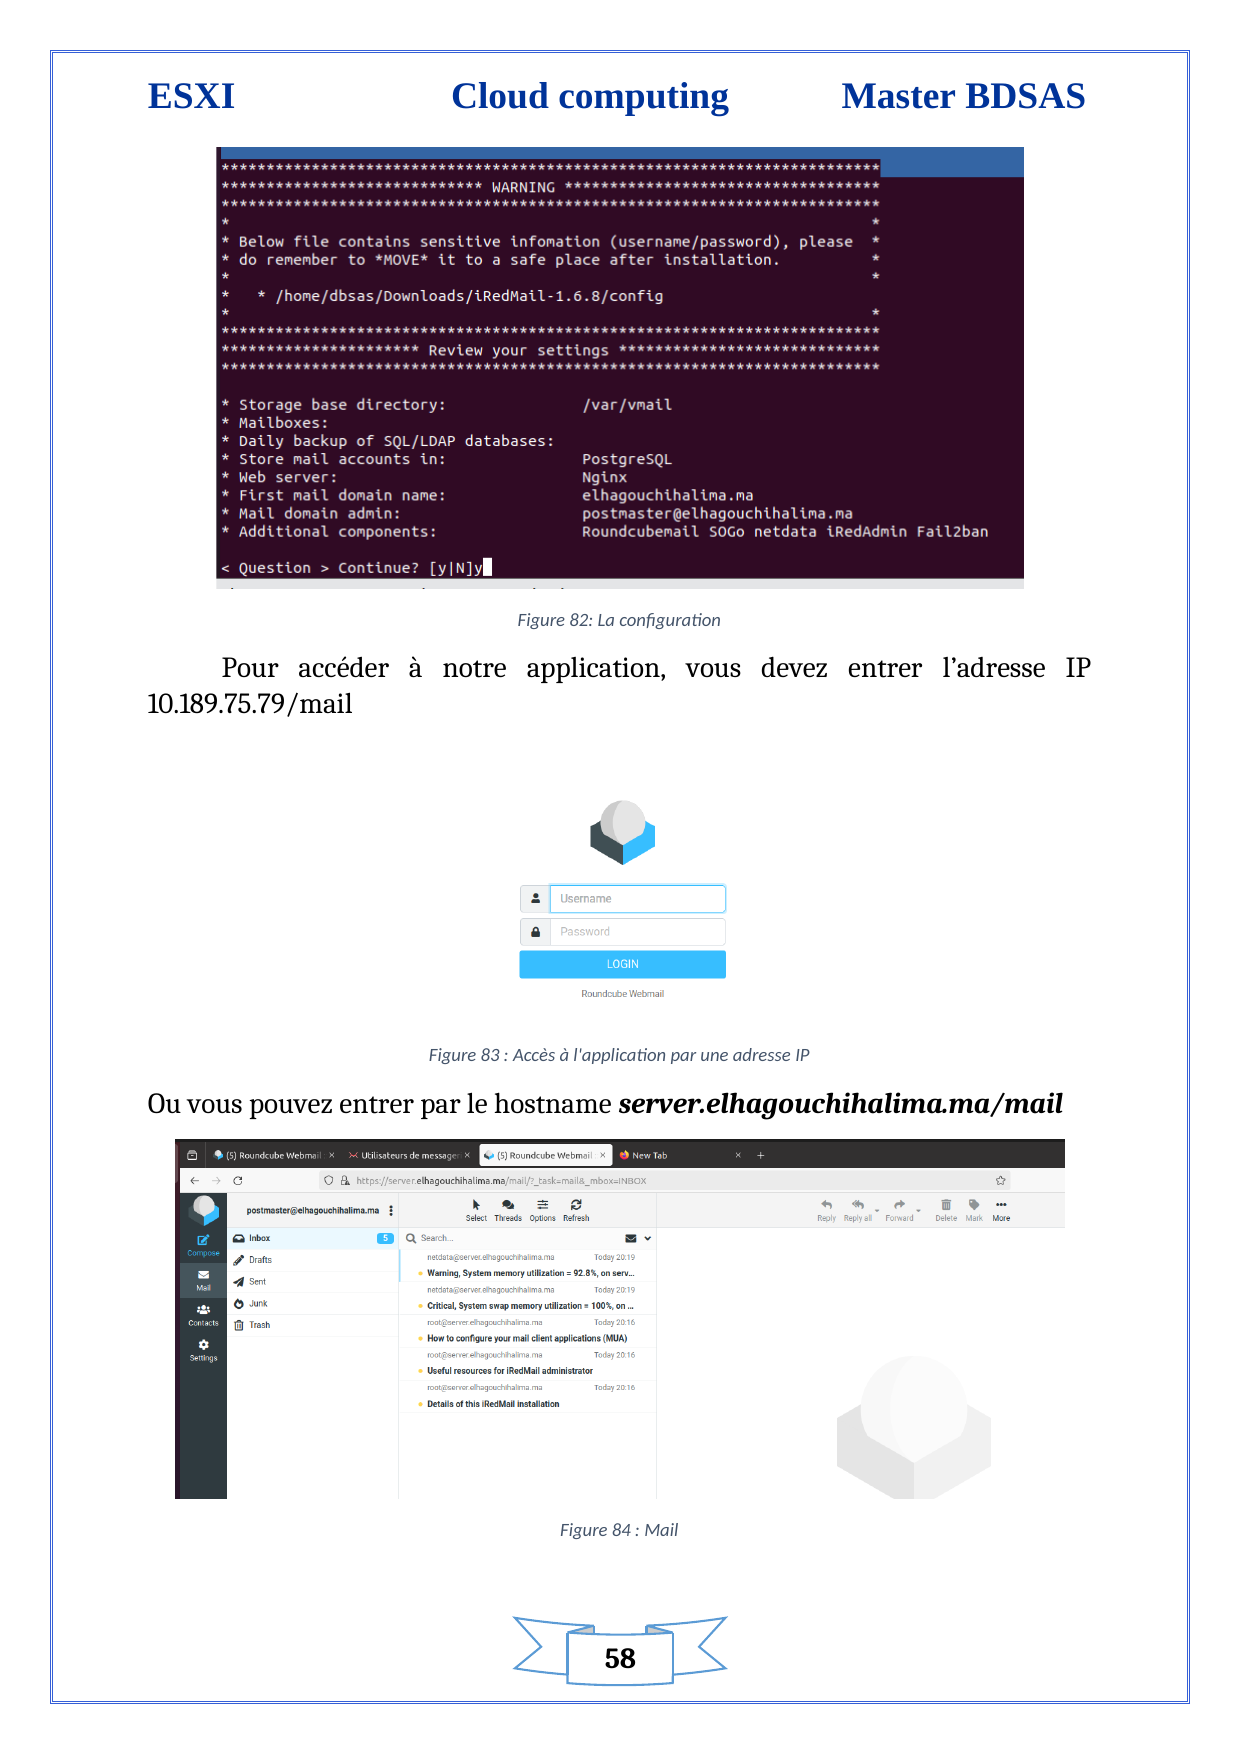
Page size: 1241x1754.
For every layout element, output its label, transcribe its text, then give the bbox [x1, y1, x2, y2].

text Figure 82: La configuration [148, 608, 1093, 631]
text Pour accéder à notre application, vous devez entrer l’adresse IP 10.189.75.79/mail [148, 651, 1093, 721]
picture [278, 740, 962, 1024]
text Figure 83 : Accès à l'application par une adresse IP [148, 1043, 1093, 1066]
picture [216, 147, 1024, 589]
text Figure 84 : Mail [148, 1518, 1093, 1541]
picture [175, 1139, 1065, 1499]
text Ou vous pouvez entrer par le hostname server.elhagouchihalima.ma/mail [148, 1087, 1093, 1120]
